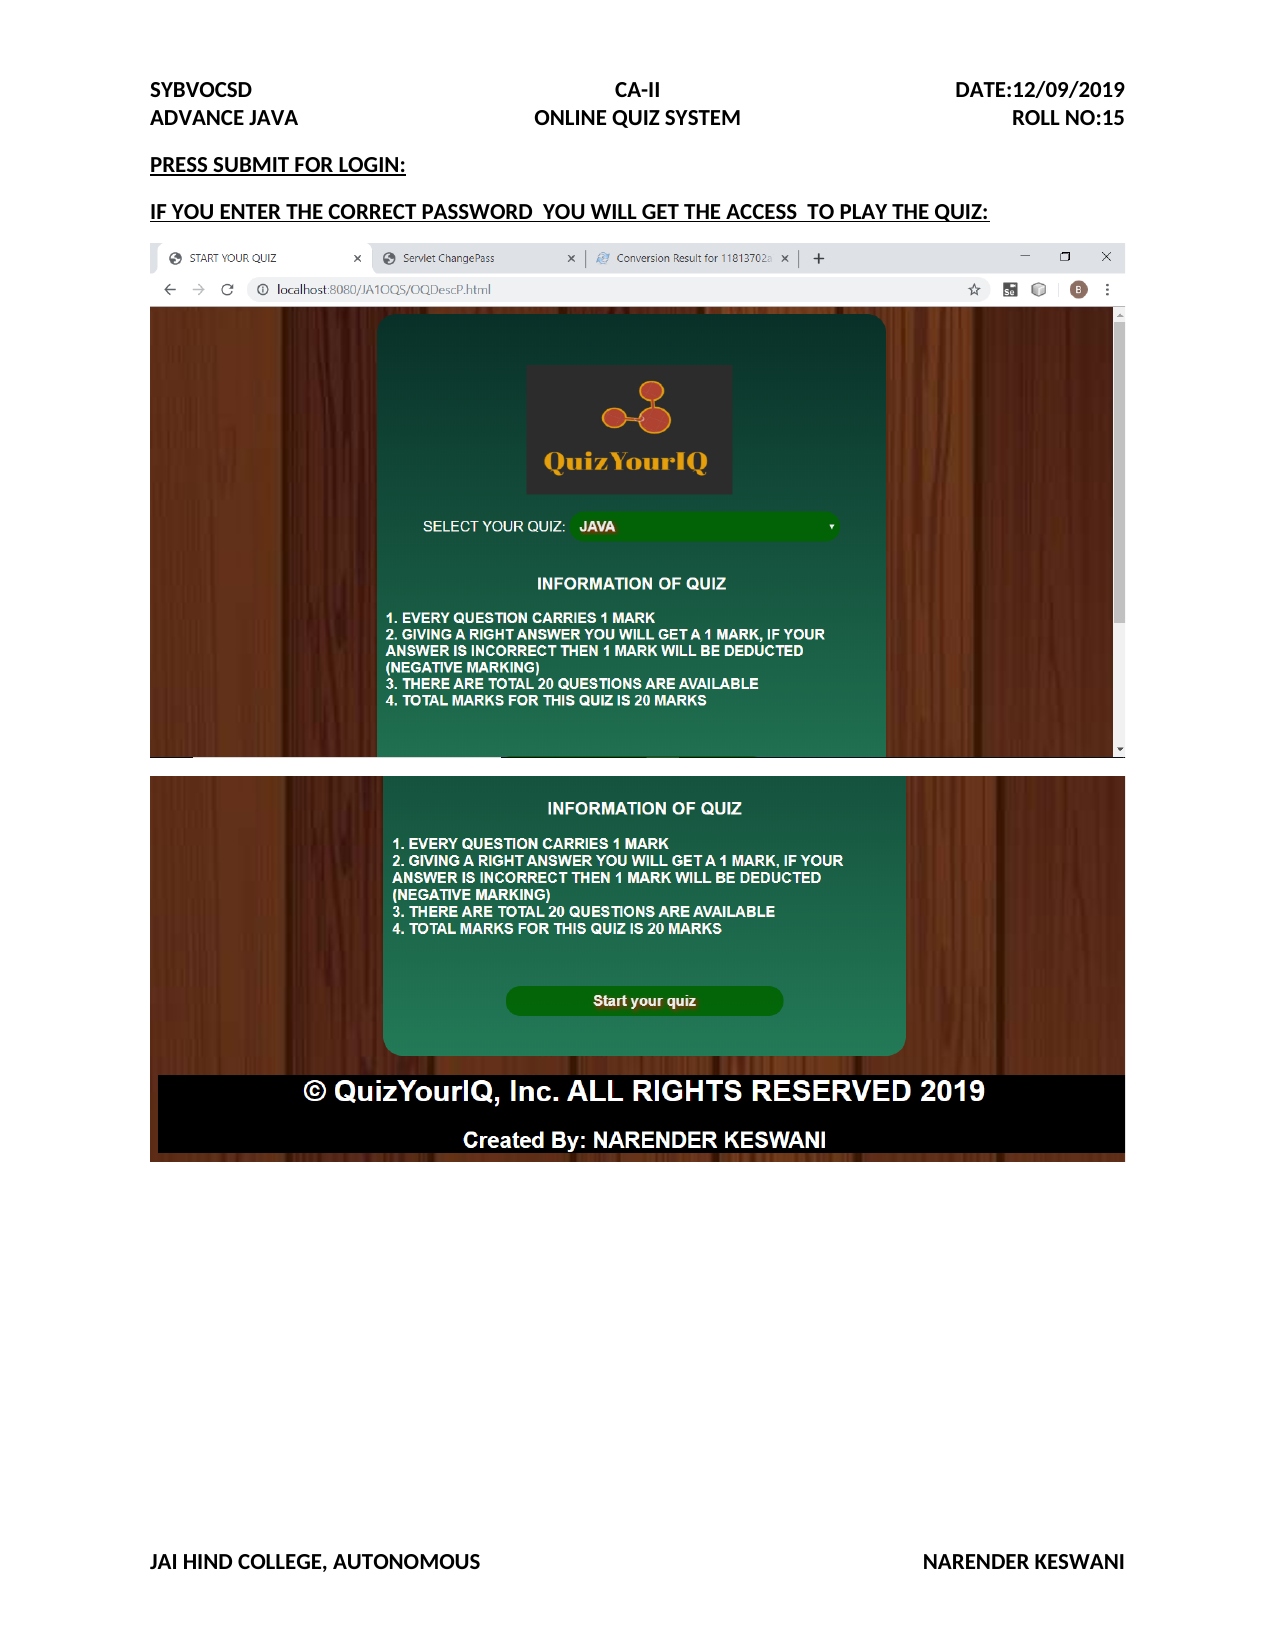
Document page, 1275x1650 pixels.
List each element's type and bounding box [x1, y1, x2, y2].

picture [150, 243, 1125, 758]
picture [150, 776, 1125, 1162]
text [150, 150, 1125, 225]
